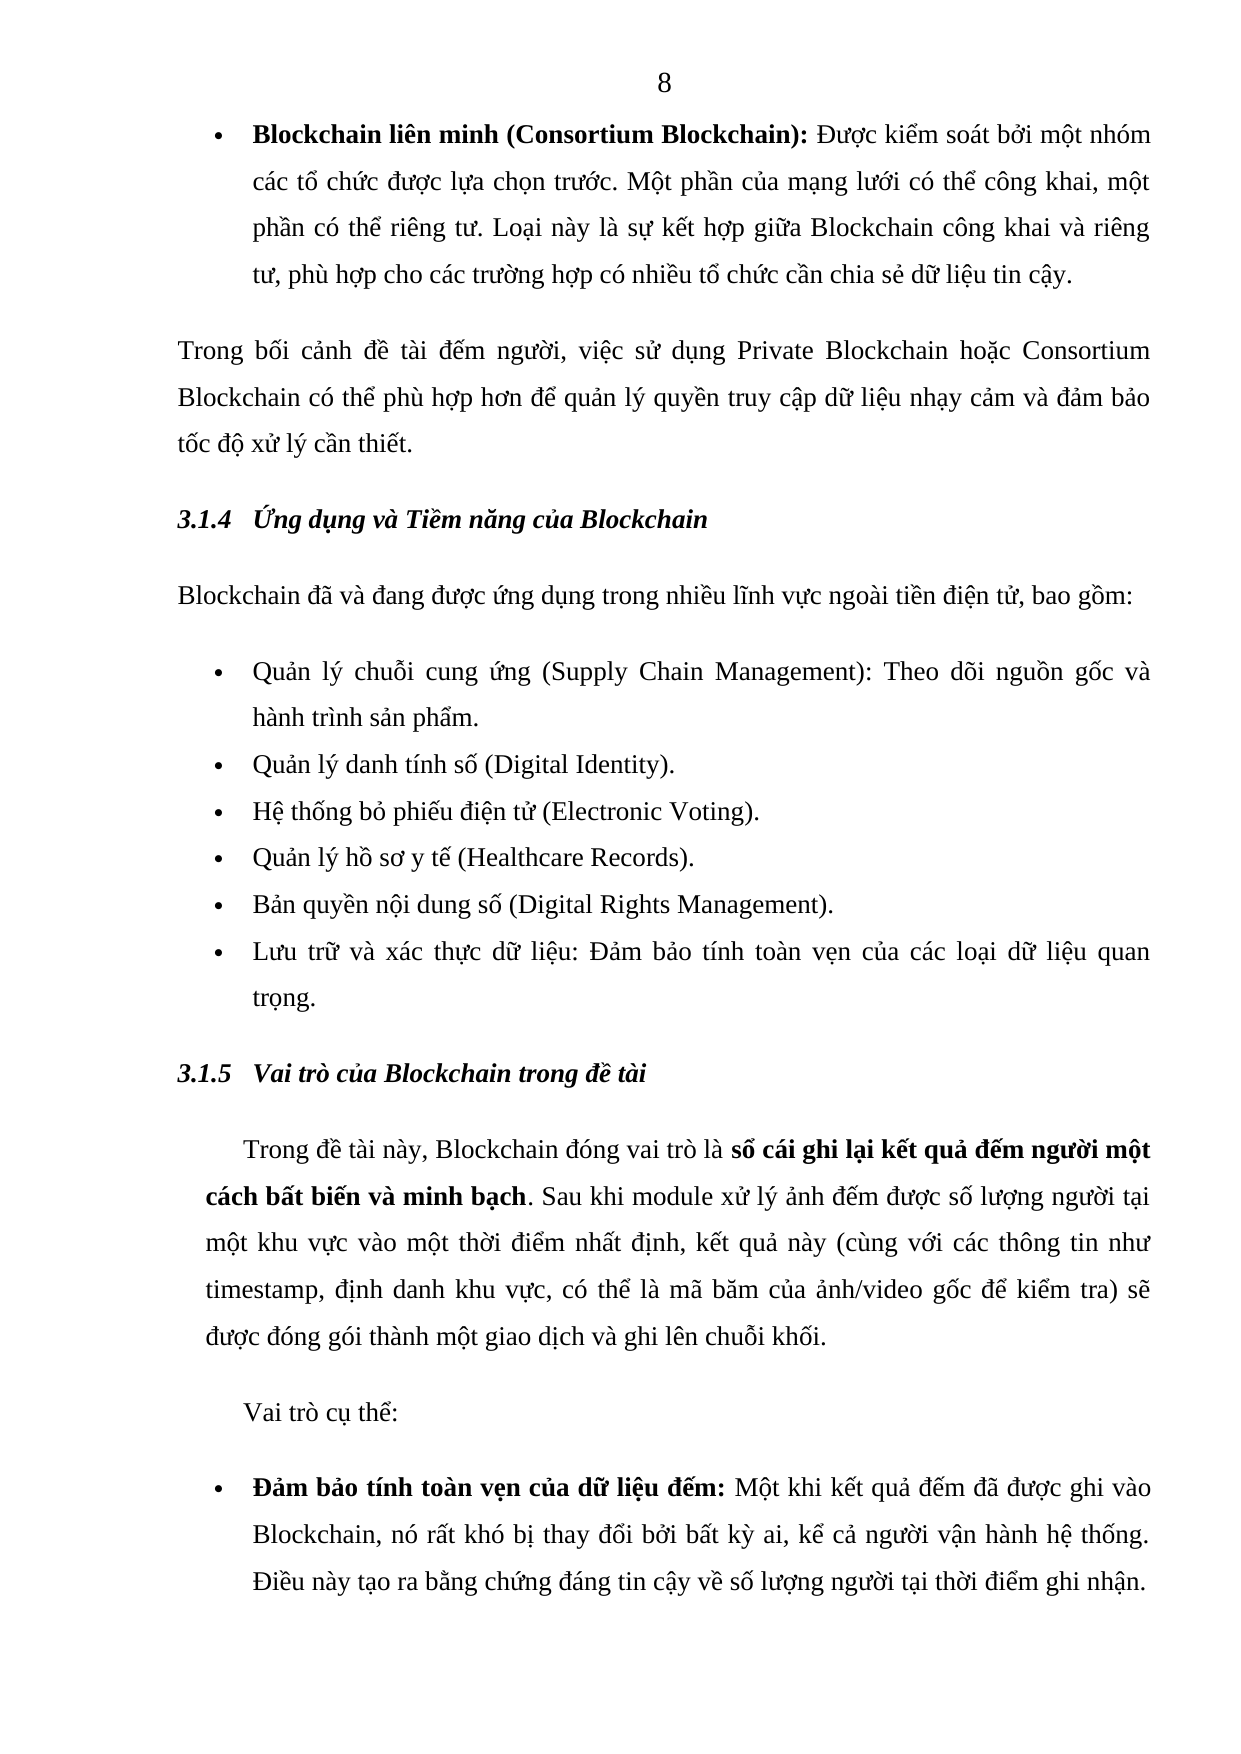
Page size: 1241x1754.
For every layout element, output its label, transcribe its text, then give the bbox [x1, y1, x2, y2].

list Quản lý hồ sơ y tế (Healthcare Records). [215, 841, 1152, 873]
subtitle Vai trò của Blockchain trong đề tài [177, 1057, 1152, 1088]
list Đảm bảo tính toàn vẹn của dữ liệu đếm: Một khi kết quả đếm đã được ghi vào Blockchain, nó rất khó bị thay đổi bởi bất kỳ ai, kể cả người vận hành hệ thống. Điều này tạo ra bằng chứng đáng tin cậy về số lượng người tại thời điểm ghi nhận. [215, 1471, 1152, 1596]
text Blockchain đã và đang được ứng dụng trong nhiều lĩnh vực ngoài tiền điện tử, bao gồm: [177, 579, 1152, 610]
list Blockchain liên minh (Consortium Blockchain): Được kiểm soát bởi một nhóm các tổ chức được lựa chọn trước. Một phần của mạng lưới có thể công khai, một phần có thể riêng tư. Loại này là sự kết hợp giữa Blockchain công khai và riêng tư, phù hợp cho các trường hợp có nhiều tổ chức cần chia sẻ dữ liệu tin cậy. [215, 118, 1152, 289]
list Bản quyền nội dung số (Digital Rights Management). [215, 888, 1152, 919]
list Quản lý danh tính số (Digital Identity). [215, 748, 1152, 779]
text Trong đề tài này, Blockchain đóng vai trò là sổ cái ghi lại kết quả đếm người một cách bất biến và minh bạch. Sau khi module xử lý ảnh đếm được số lượng người tại một khu vực vào một thời điểm nhất định, kết quả này (cùng với các thông tin như timestamp, định danh khu vực, có thể là mã băm của ảnh/video gốc để kiểm tra) sẽ được đóng gói thành một giao dịch và ghi lên chuỗi khối. [205, 1133, 1152, 1351]
list Lưu trữ và xác thực dữ liệu: Đảm bảo tính toàn vẹn của các loại dữ liệu quan trọng. [215, 935, 1152, 1013]
text Vai trò cụ thể: [205, 1396, 1152, 1427]
list Hệ thống bỏ phiếu điện tử (Electronic Voting). [215, 795, 1152, 826]
list Quản lý chuỗi cung ứng (Supply Chain Management): Theo dõi nguồn gốc và hành trình sản phẩm. [215, 655, 1152, 733]
subtitle Ứng dụng và Tiềm năng của Blockchain [177, 503, 1152, 534]
text Trong bối cảnh đề tài đếm người, việc sử dụng Private Blockchain hoặc Consortium Blockchain có thể phù hợp hơn để quản lý quyền truy cập dữ liệu nhạy cảm và đảm bảo tốc độ xử lý cần thiết. [177, 334, 1152, 458]
